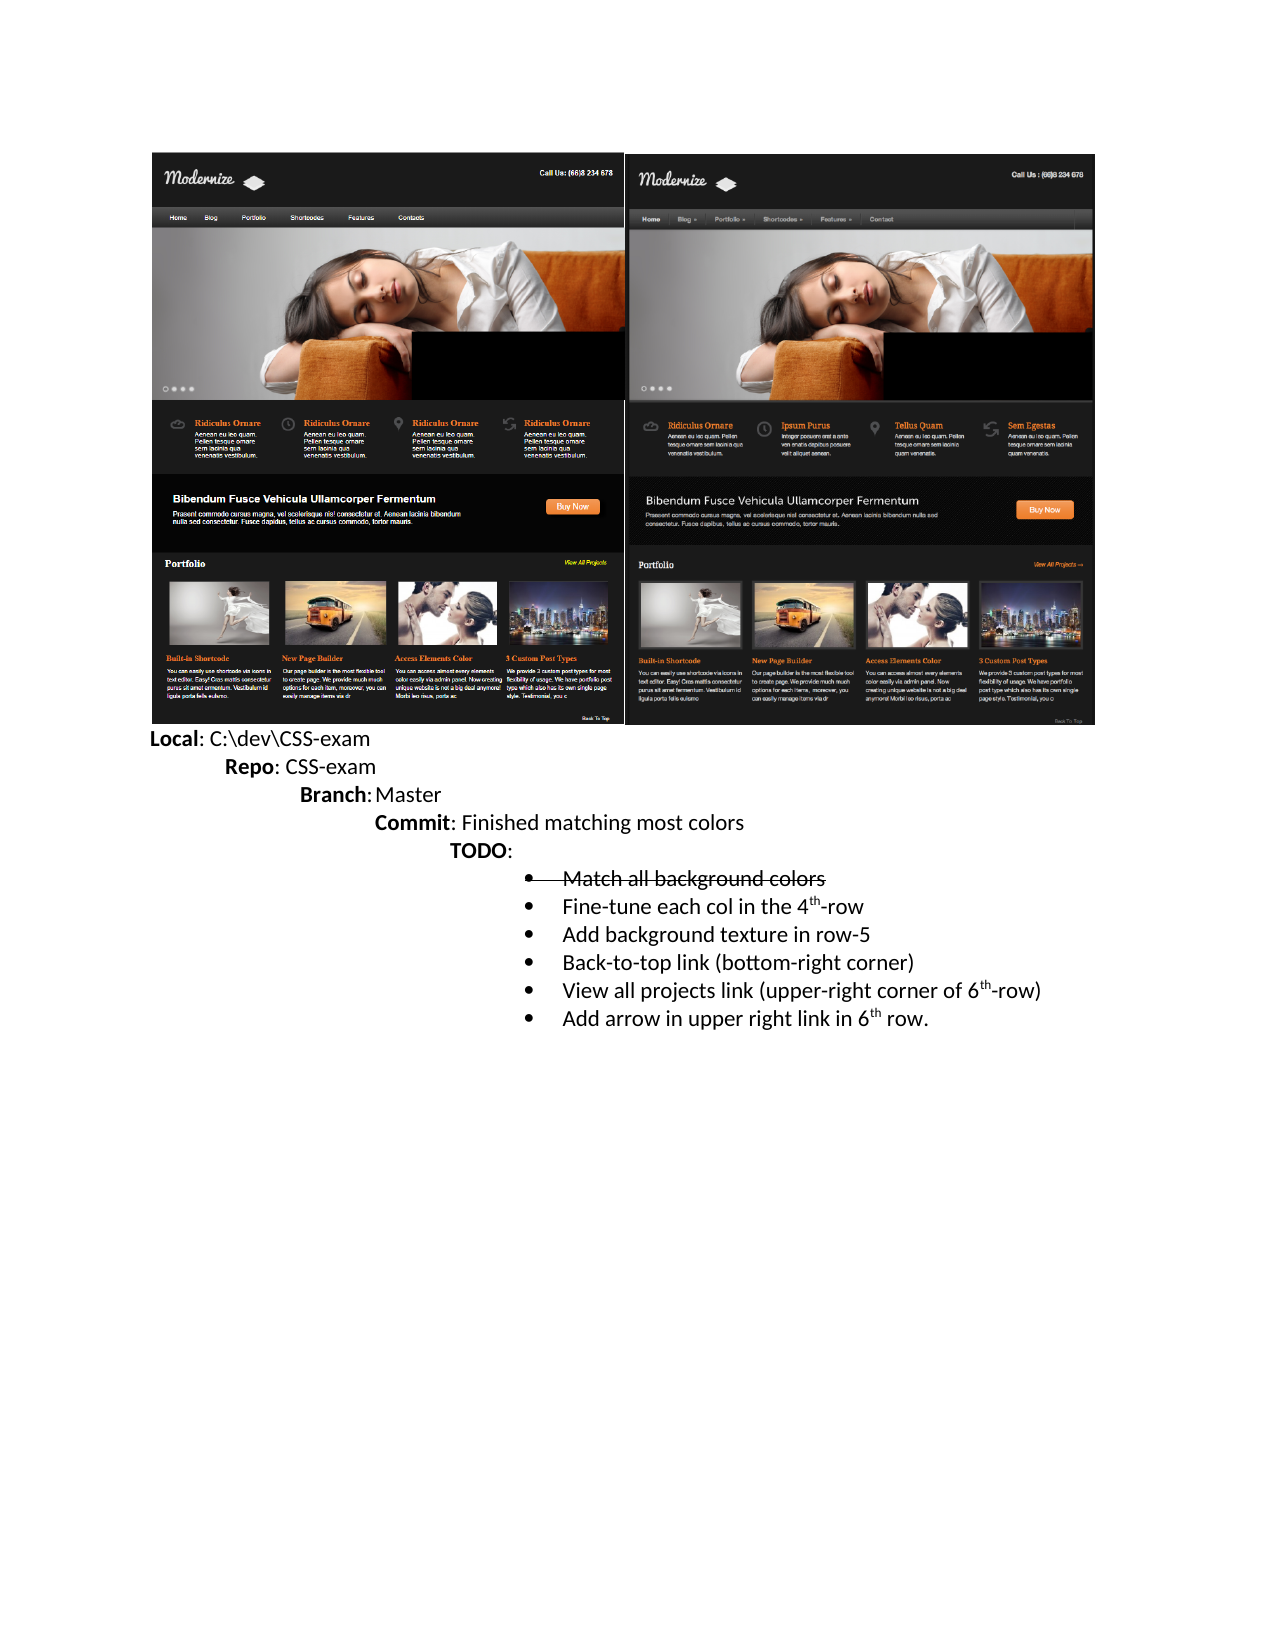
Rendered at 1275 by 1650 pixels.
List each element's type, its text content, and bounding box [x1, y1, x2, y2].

text Branch: Master [150, 780, 1125, 808]
list Add background texture in row-5 [525, 920, 1125, 948]
text Local: C:\dev\CSS-exam [150, 724, 1125, 752]
text Commit: Finished matching most colors [300, 808, 1125, 836]
list Add arrow in upper right link in 6th row. [525, 1004, 1125, 1032]
list Fine-tune each col in the 4th-row [525, 892, 1125, 920]
list Match all background colors [525, 864, 1125, 892]
list View all projects link (upper-right corner of 6th-row) [525, 976, 1125, 1004]
picture [150, 150, 1095, 725]
text Repo: CSS-exam [150, 752, 1125, 780]
list Back-to-top link (bottom-right corner) [525, 948, 1125, 976]
text TODO: [375, 836, 1125, 864]
